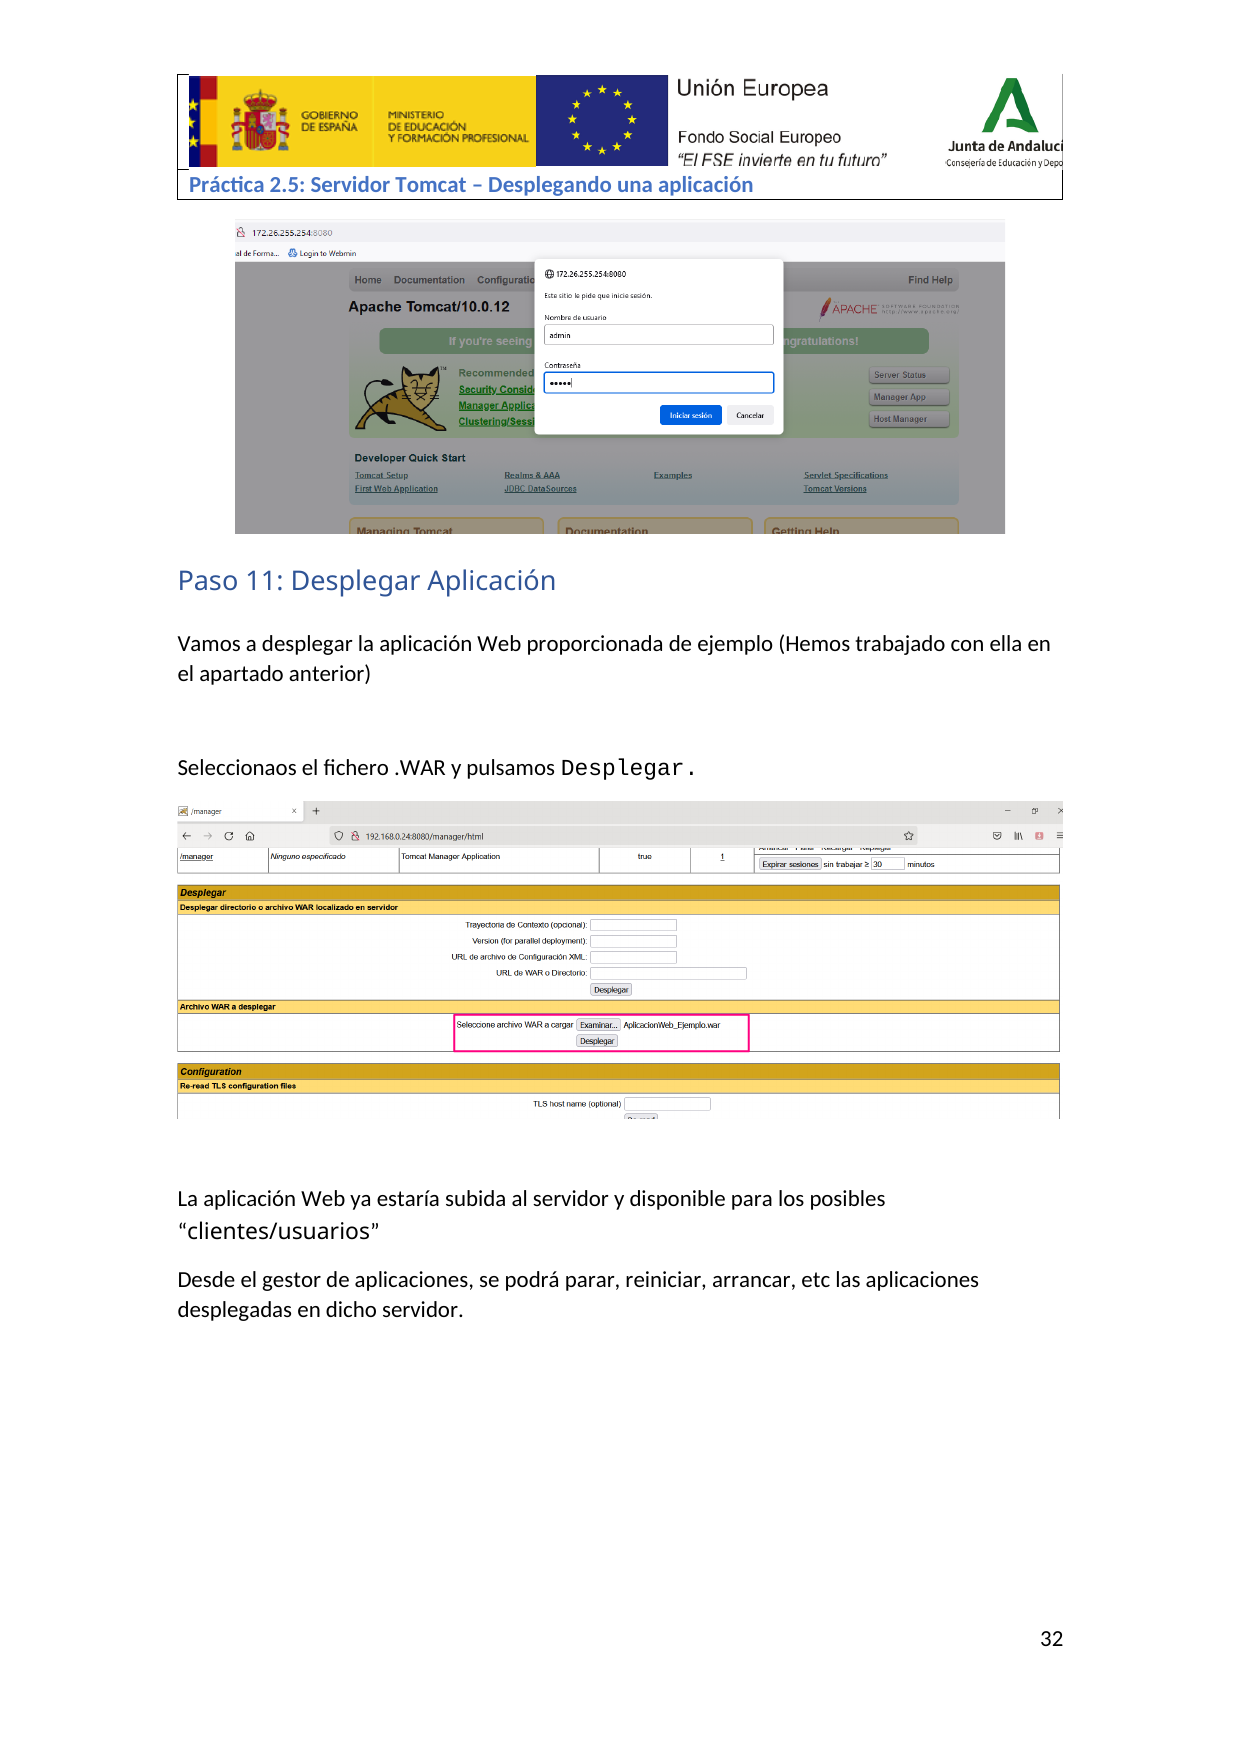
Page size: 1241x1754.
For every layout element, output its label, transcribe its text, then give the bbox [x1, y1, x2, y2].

text La aplicación Web ya estaría subida al servidor y disponible para los posibles “clientes/usuarios” [177, 1184, 1063, 1246]
text Vamos a desplegar la aplicación Web proporcionada de ejemplo (Hemos trabajado con ella en el apartado anterior) [177, 629, 1063, 687]
subtitle Paso 11: Desplegar Aplicación [177, 561, 1063, 598]
text Desde el gestor de aplicaciones, se podrá parar, reiniciar, arrancar, etc las aplicaciones desplegadas en dicho servidor. [177, 1265, 1063, 1323]
picture [235, 219, 1006, 534]
picture [188, 74, 1063, 170]
picture [177, 801, 1063, 1119]
text Seleccionaos el fichero .WAR y pulsamos Desplegar. [177, 753, 1063, 782]
